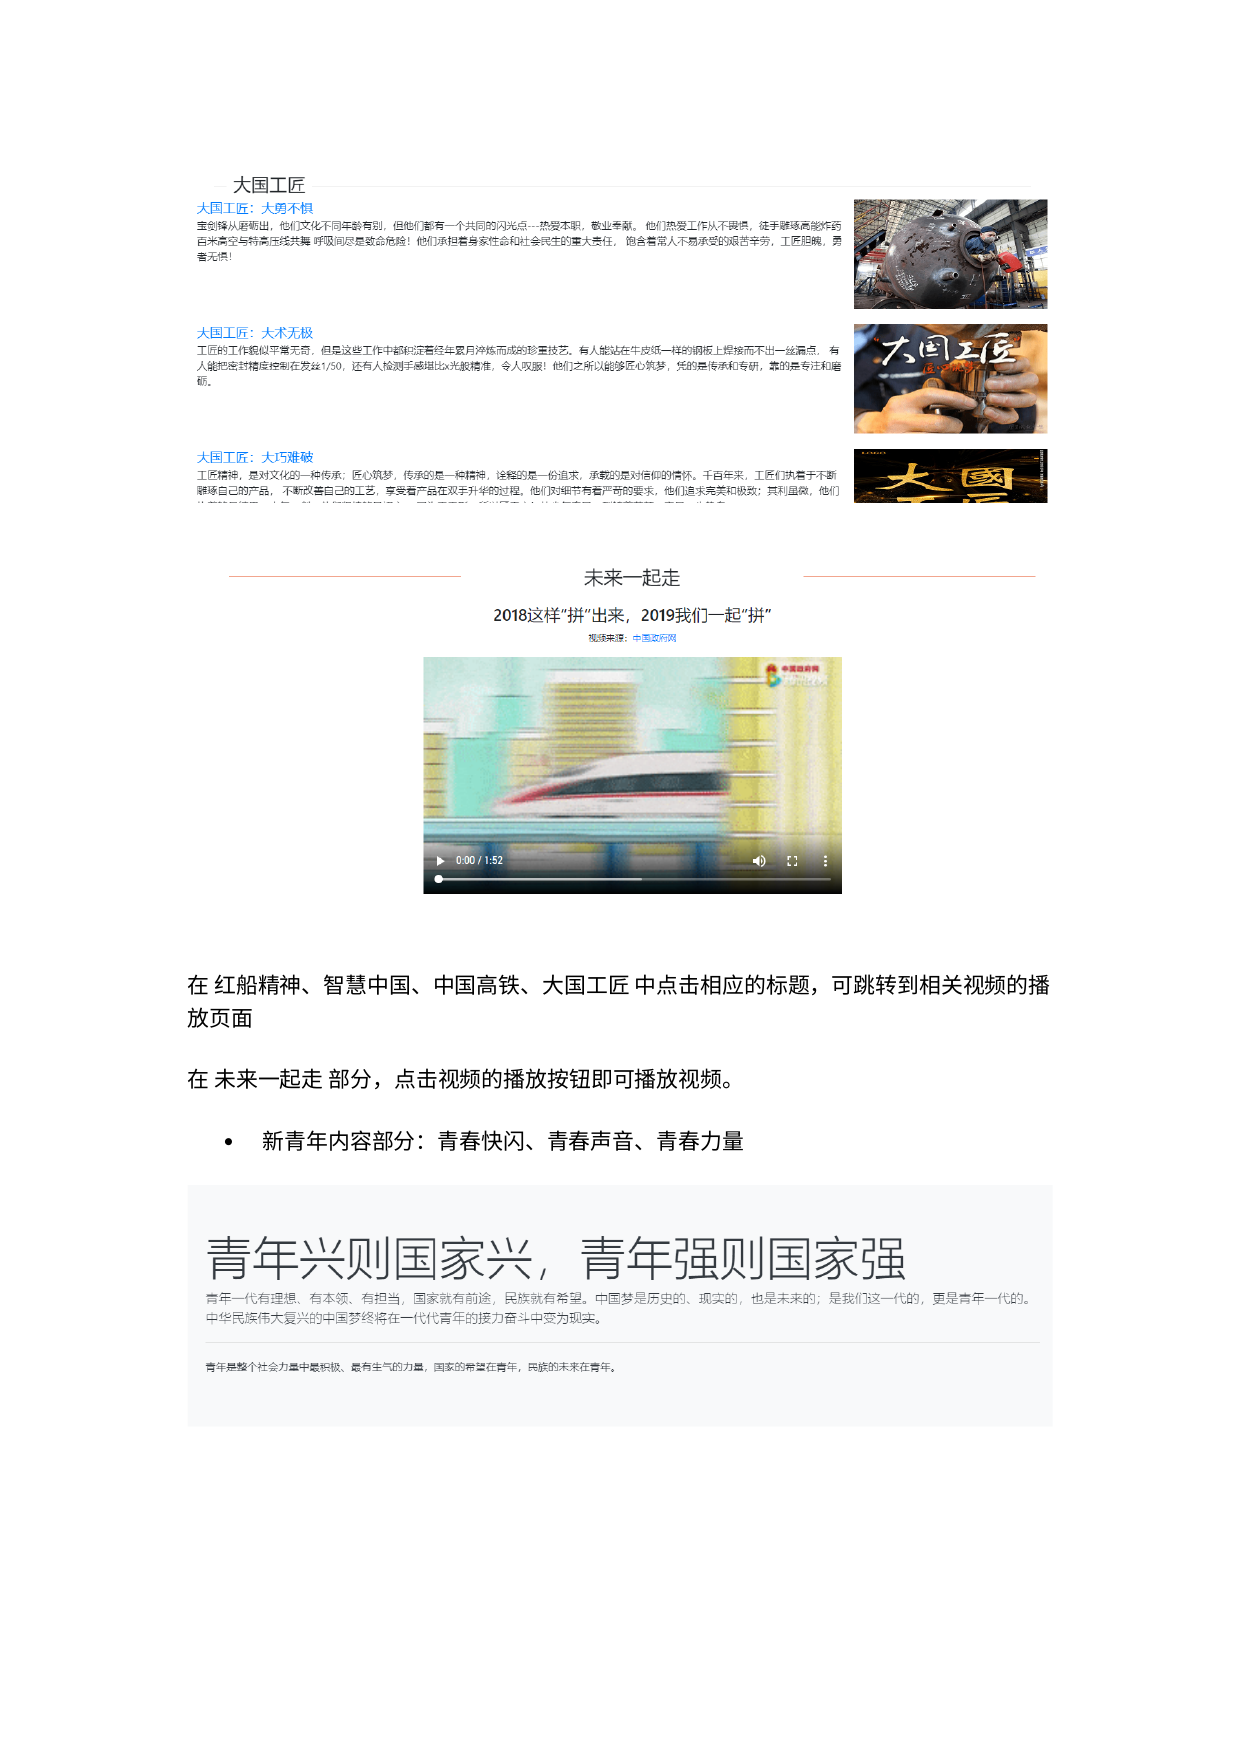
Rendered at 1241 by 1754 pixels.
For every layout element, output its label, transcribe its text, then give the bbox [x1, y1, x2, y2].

text 在 未来一起走 部分，点击视频的播放按钮即可播放视频。 [187, 1062, 1053, 1094]
picture [187, 548, 1053, 907]
picture [187, 162, 1053, 503]
picture [187, 1185, 1053, 1428]
list 新青年内容部分：青春快闪、青春声音、青春力量 [225, 1124, 1053, 1156]
text 在 红船精神、智慧中国、中国高铁、大国工匠 中点击相应的标题，可跳转到相关视频的播放页面 [187, 968, 1053, 1033]
